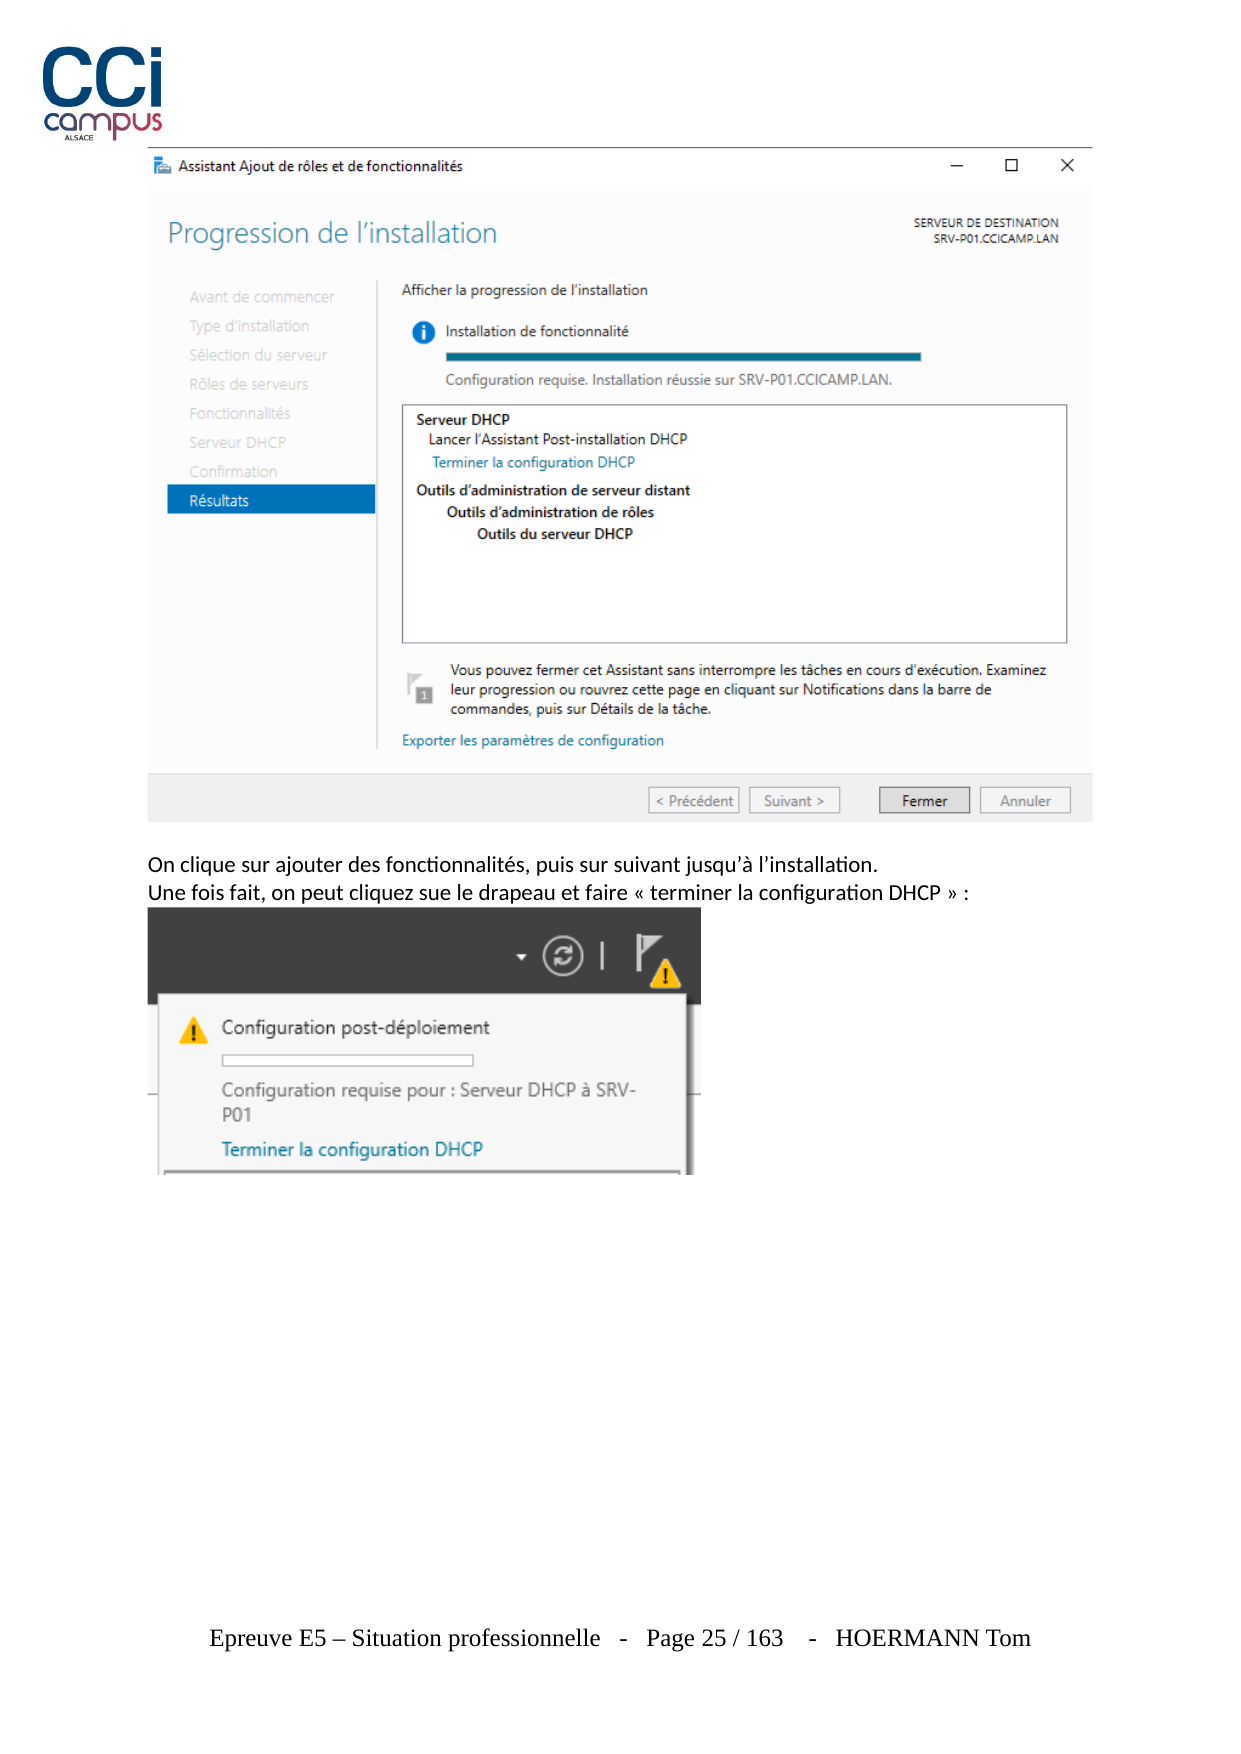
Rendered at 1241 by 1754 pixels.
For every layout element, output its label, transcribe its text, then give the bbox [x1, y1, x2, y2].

picture [147, 906, 701, 1175]
text Une fois fait, on peut cliquez sue le drapeau et faire « terminer la configuration DHCP » : [148, 878, 1093, 906]
picture [35, 26, 1093, 822]
text On clique sur ajouter des fonctionnalités, puis sur suivant jusqu’à l’installation. [148, 850, 1093, 878]
